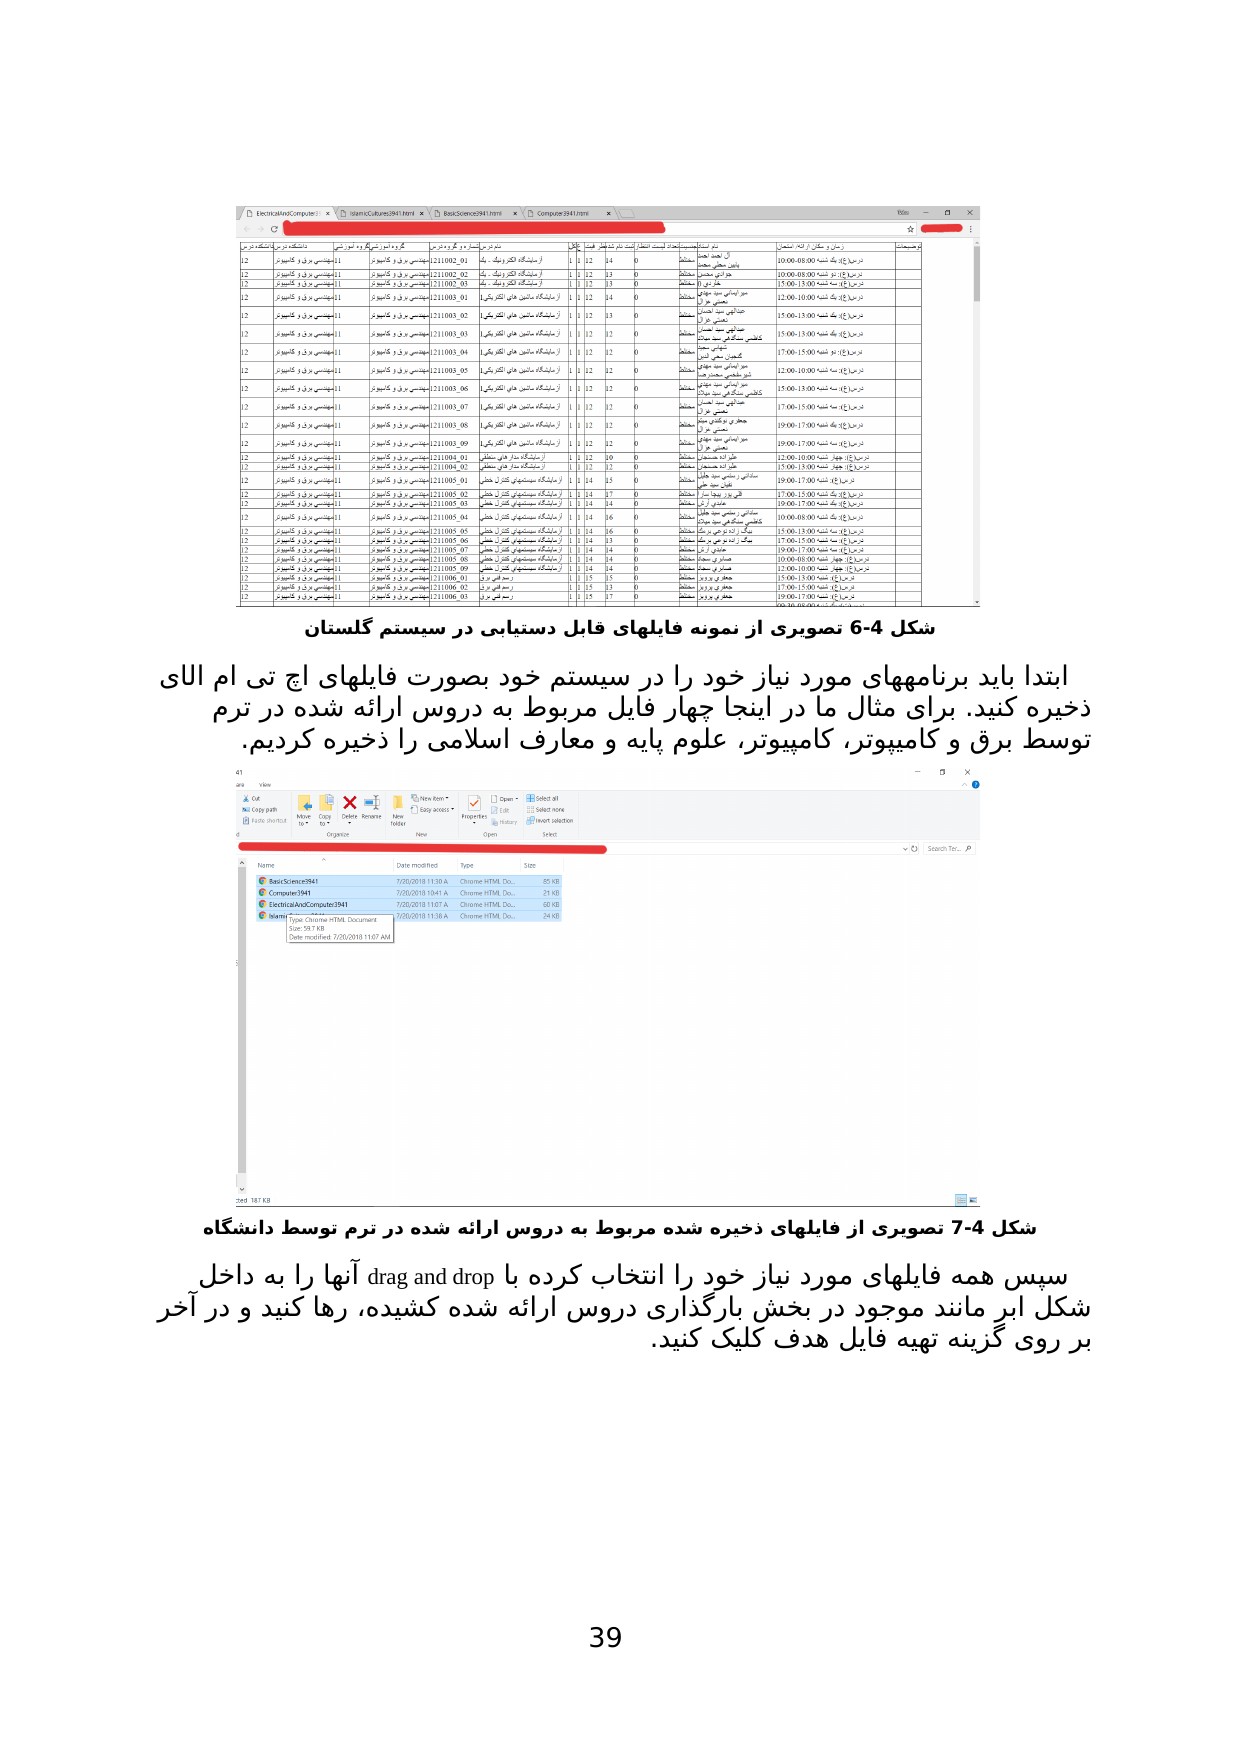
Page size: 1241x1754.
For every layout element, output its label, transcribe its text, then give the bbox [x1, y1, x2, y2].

picture [236, 767, 981, 1207]
picture [236, 206, 981, 607]
text ابتدا باید برنامههای مورد نیاز خود را در سیستم خود بصورت فایلهای اچ تی ام الای ذخیره کنید. برای مثال ما در اینجا چهار فایل مربوط به دروس ارائه شده در ترم توسط برق و کامیپوتر، کامپیوتر، علوم پایه و معارف اسلامی را ذخیره کردیم. [148, 660, 1092, 754]
text شکل 4-7 تصویری از فایلهای ذخیره شده مربوط به دروس ارائه شده در ترم توسط دانشگاه [148, 1217, 1092, 1238]
text شکل 4-6 تصویری از نمونه فایلهای قابل دستیابی در سیستم گلستان [148, 617, 1092, 639]
text سپس همه فایلهای مورد نیاز خود را انتخاب کرده با drag and drop آنها را به داخل شکل ابر مانند موجود در بخش بارگذاری دروس ارائه شده کشیده، رها کنید و در آخر بر روی گزینه تهیه فایل هدف کلیک کنید. [148, 1259, 1092, 1354]
